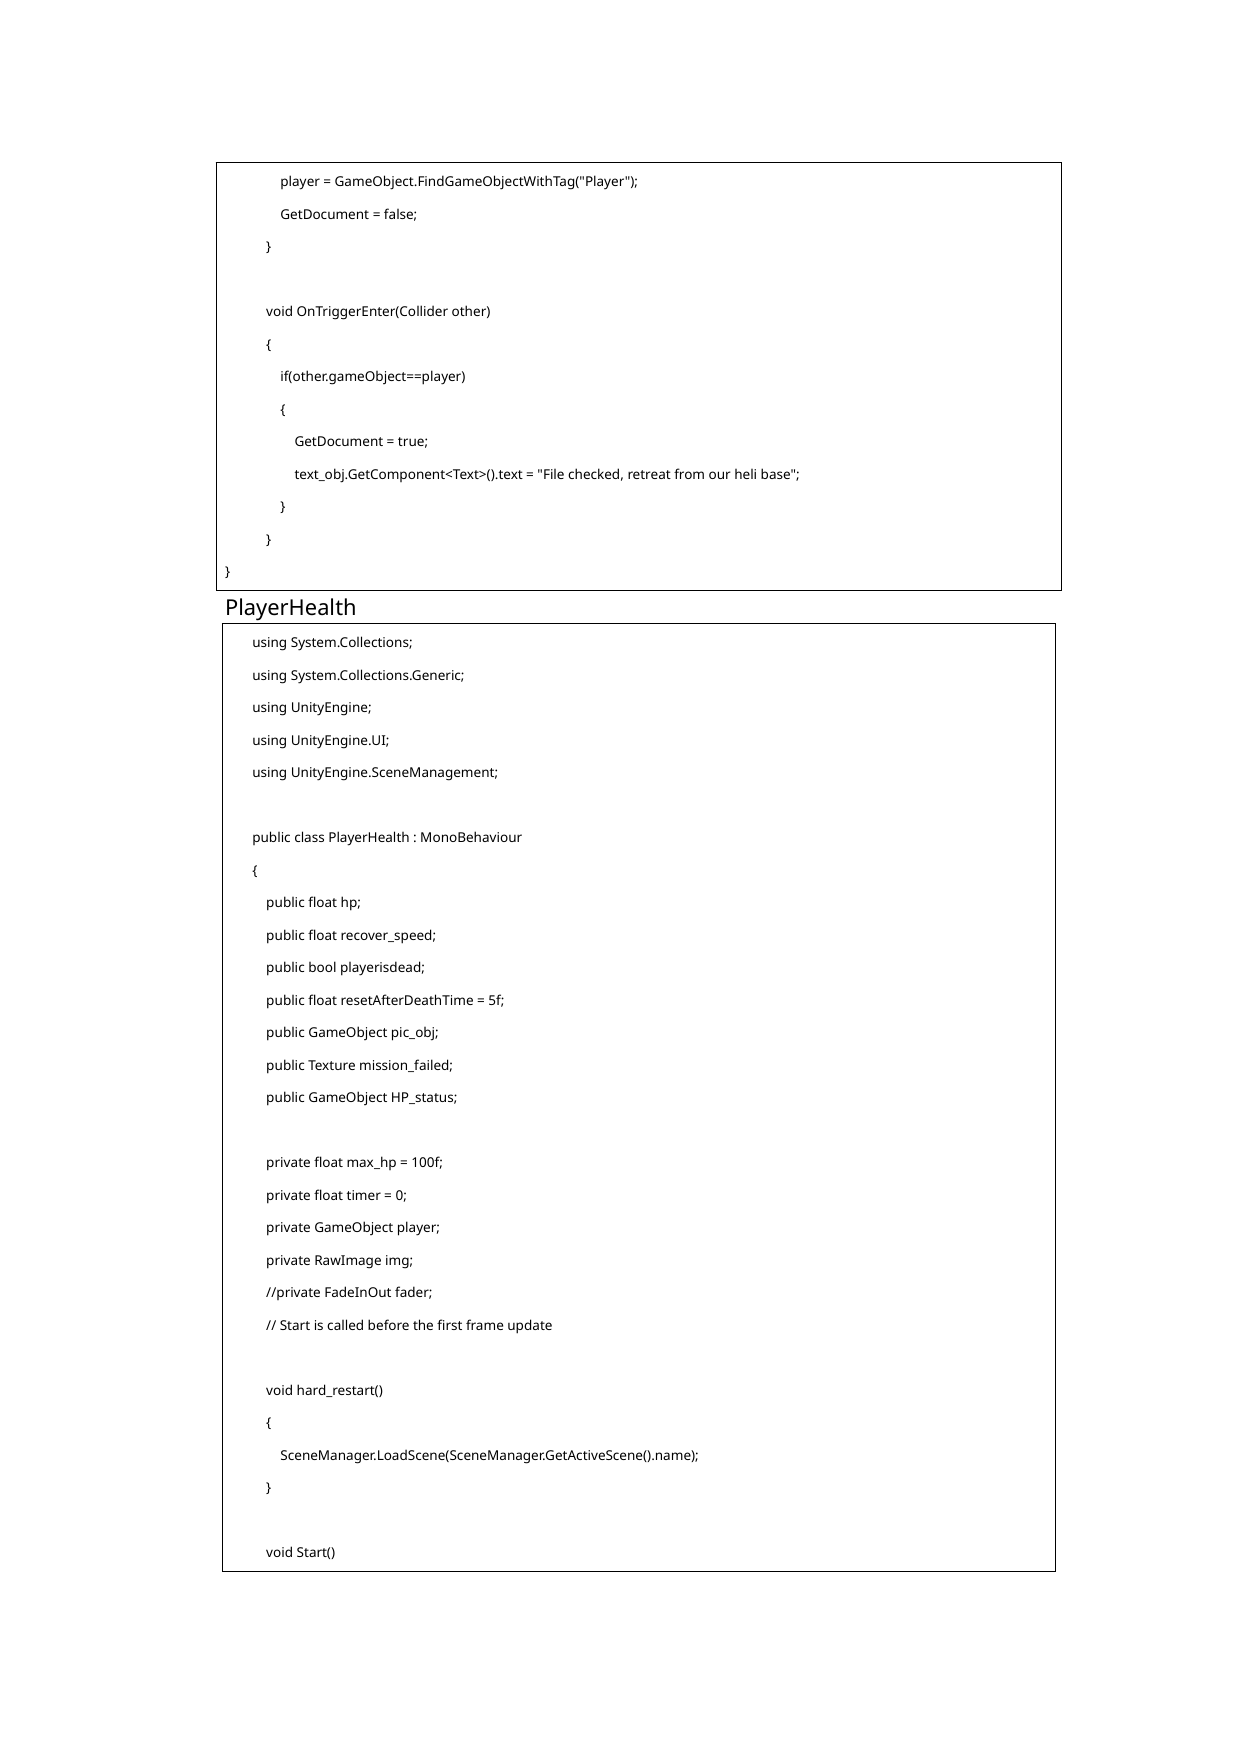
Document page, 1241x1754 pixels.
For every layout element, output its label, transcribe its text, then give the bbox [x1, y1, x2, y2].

list // Start is called before the first frame update [223, 1306, 1055, 1341]
list public bool playerisdead; [223, 948, 1055, 981]
list text_obj.GetComponent<Text>().text = "File checked, retreat from our heli base"; [217, 454, 1061, 487]
list private float max_hp = 100f; [223, 1143, 1055, 1176]
list public float recover_speed; [223, 916, 1055, 948]
list public class PlayerHealth : MonoBehaviour [223, 818, 1055, 851]
list } [217, 519, 1061, 552]
list } [217, 552, 1061, 590]
list GetDocument = false; [217, 194, 1061, 227]
list using UnityEngine; [223, 688, 1055, 721]
list GetDocument = true; [217, 422, 1061, 454]
list private float timer = 0; [223, 1176, 1055, 1208]
list using System.Collections.Generic; [223, 656, 1055, 688]
list { [223, 1403, 1055, 1436]
list using UnityEngine.UI; [223, 721, 1055, 753]
list using System.Collections; [223, 624, 1055, 656]
list { [223, 851, 1055, 883]
list //private FadeInOut fader; [223, 1273, 1055, 1306]
list if(other.gameObject==player) [217, 357, 1061, 389]
list { [217, 324, 1061, 357]
list private RawImage img; [223, 1241, 1055, 1273]
list public float hp; [223, 883, 1055, 916]
list player = GameObject.FindGameObjectWithTag("Player"); [217, 163, 1061, 194]
list SceneManager.LoadScene(SceneManager.GetActiveScene().name); [223, 1436, 1055, 1468]
list public float resetAfterDeathTime = 5f; [223, 981, 1055, 1013]
list public Texture mission_failed; [223, 1046, 1055, 1078]
list { [217, 389, 1061, 422]
list using UnityEngine.SceneManagement; [223, 753, 1055, 789]
list public GameObject HP_status; [223, 1078, 1055, 1114]
list void Start() [223, 1533, 1055, 1571]
list void OnTriggerEnter(Collider other) [217, 292, 1061, 324]
list public GameObject pic_obj; [223, 1013, 1055, 1046]
list PlayerHealth [225, 591, 1053, 623]
list private GameObject player; [223, 1208, 1055, 1241]
list } [223, 1468, 1055, 1504]
list } [217, 227, 1061, 263]
list } [217, 487, 1061, 519]
list void hard_restart() [223, 1371, 1055, 1403]
